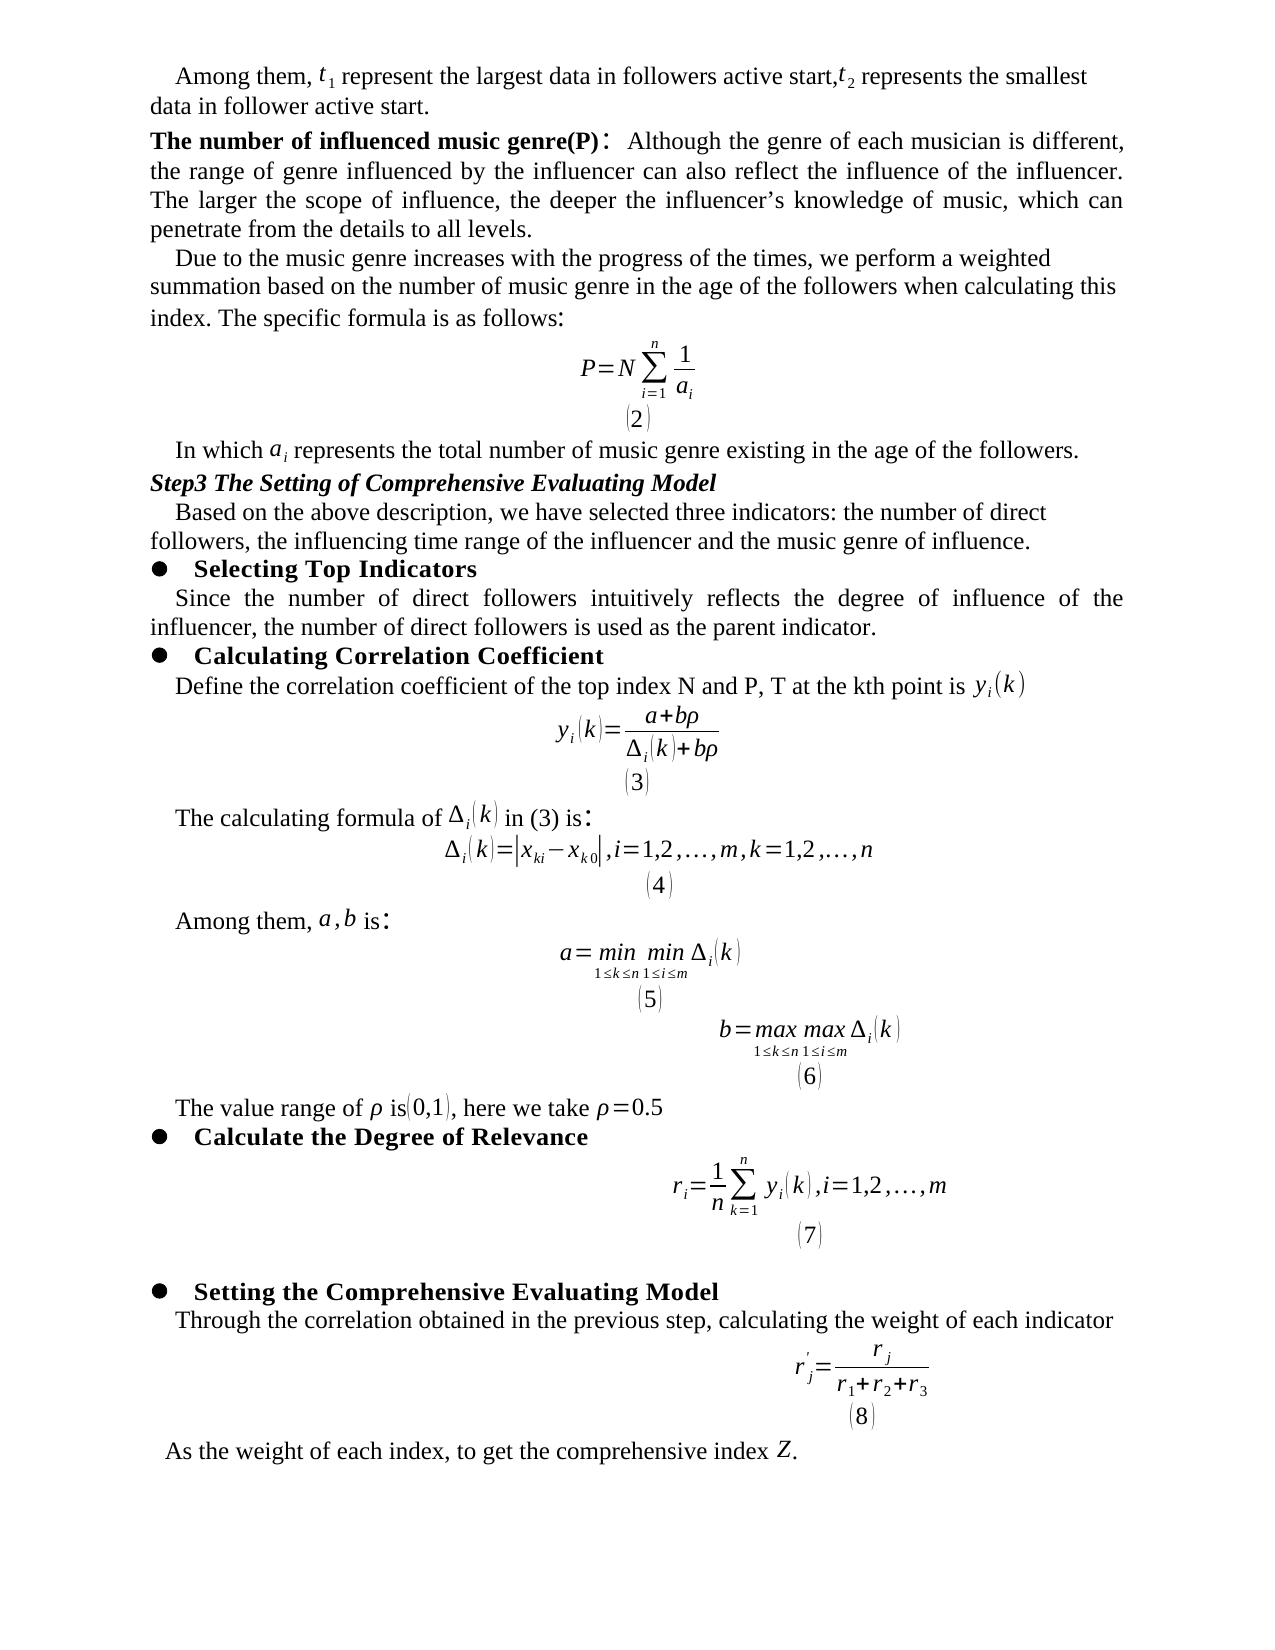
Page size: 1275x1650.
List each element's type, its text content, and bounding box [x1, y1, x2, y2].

text Through the correlation obtained in the previous step, calculating the weight of each indicator [150, 1305, 1125, 1334]
list Selecting Top Indicators [150, 554, 1125, 583]
text Based on the above description, we have selected three indicators: the number of direct followers, the influencing time range of the influencer and the music genre of influence. [150, 497, 1125, 554]
list Calculate the Degree of Relevance [150, 1122, 1125, 1151]
list Setting the Comprehensive Evaluating Model [150, 1277, 1125, 1305]
text In which represents the total number of music genre existing in the age of the followers. [150, 434, 1125, 468]
text Due to the music genre increases with the progress of the times, we perform a weighted summation based on the number of music genre in the age of the followers when calculating this index. The specific formula is as follows: [150, 243, 1125, 334]
list Calculating Correlation Coefficient [150, 641, 1125, 669]
text Define the correlation coefficient of the top index N and P, T at the kth point is [150, 669, 1125, 701]
text Since the number of direct followers intuitively reflects the degree of influence of the influencer, the number of direct followers is used as the parent indicator. [150, 583, 1125, 641]
text As the weight of each index, to get the comprehensive index . [150, 1432, 1125, 1466]
text The value range of is, here we take [150, 1092, 1125, 1122]
text The number of influenced music genre(P)：Although the genre of each musician is different, the range of genre influenced by the influencer can also reflect the influence of the influencer. The larger the scope of influence, the deeper the influencer’s knowledge of music, which can penetrate from the details to all levels. [150, 120, 1125, 243]
text Among them, represent the largest data in followers active start, represents the smallest data in follower active start. [150, 60, 1125, 120]
text Among them, is： [150, 900, 1125, 937]
text Step3 The Setting of Comprehensive Evaluating Model [150, 468, 1125, 497]
text The calculating formula of in (3) is： [150, 797, 1125, 834]
